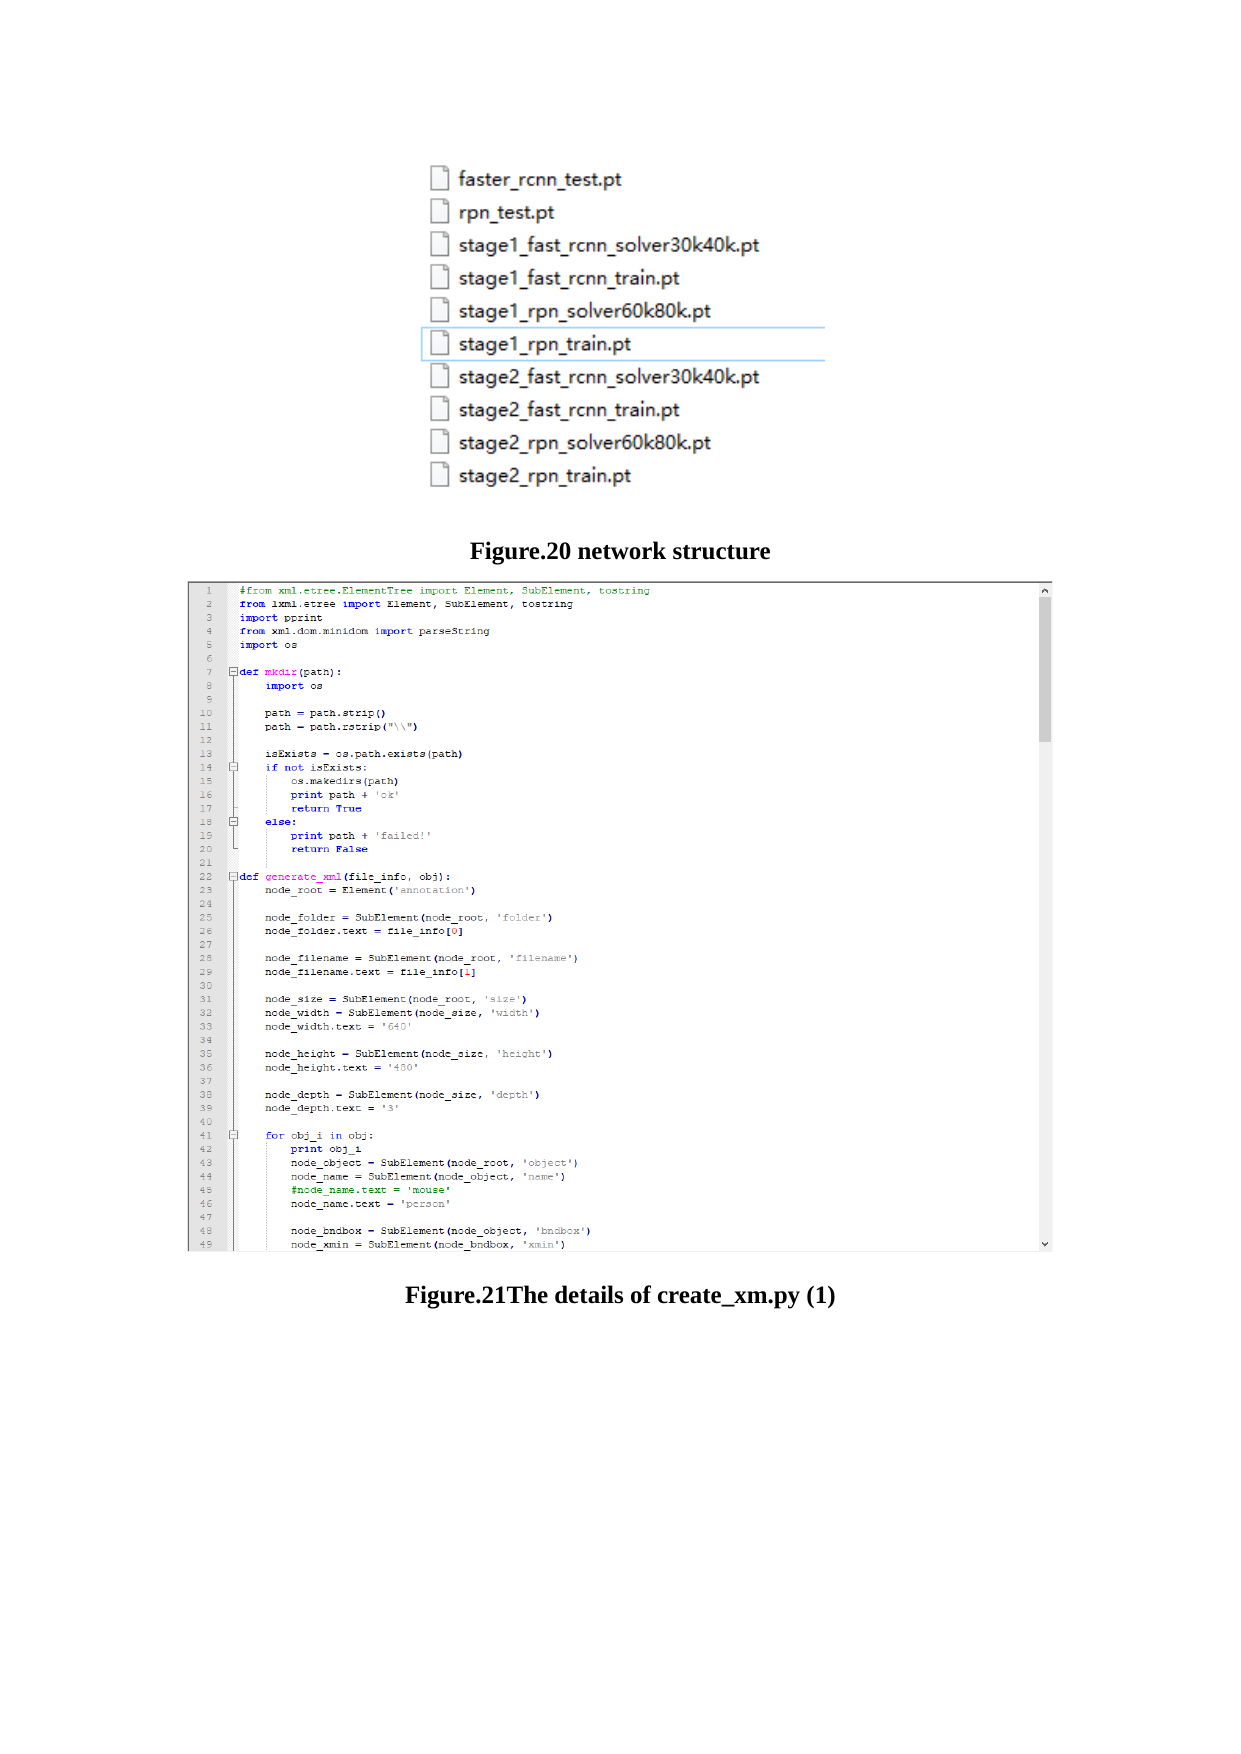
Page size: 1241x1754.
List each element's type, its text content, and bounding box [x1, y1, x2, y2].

picture [415, 162, 825, 498]
text Figure.21The details of create_xm.py (1) [187, 1279, 1053, 1311]
picture [187, 581, 1053, 1252]
text Figure.20 network structure [187, 534, 1053, 567]
